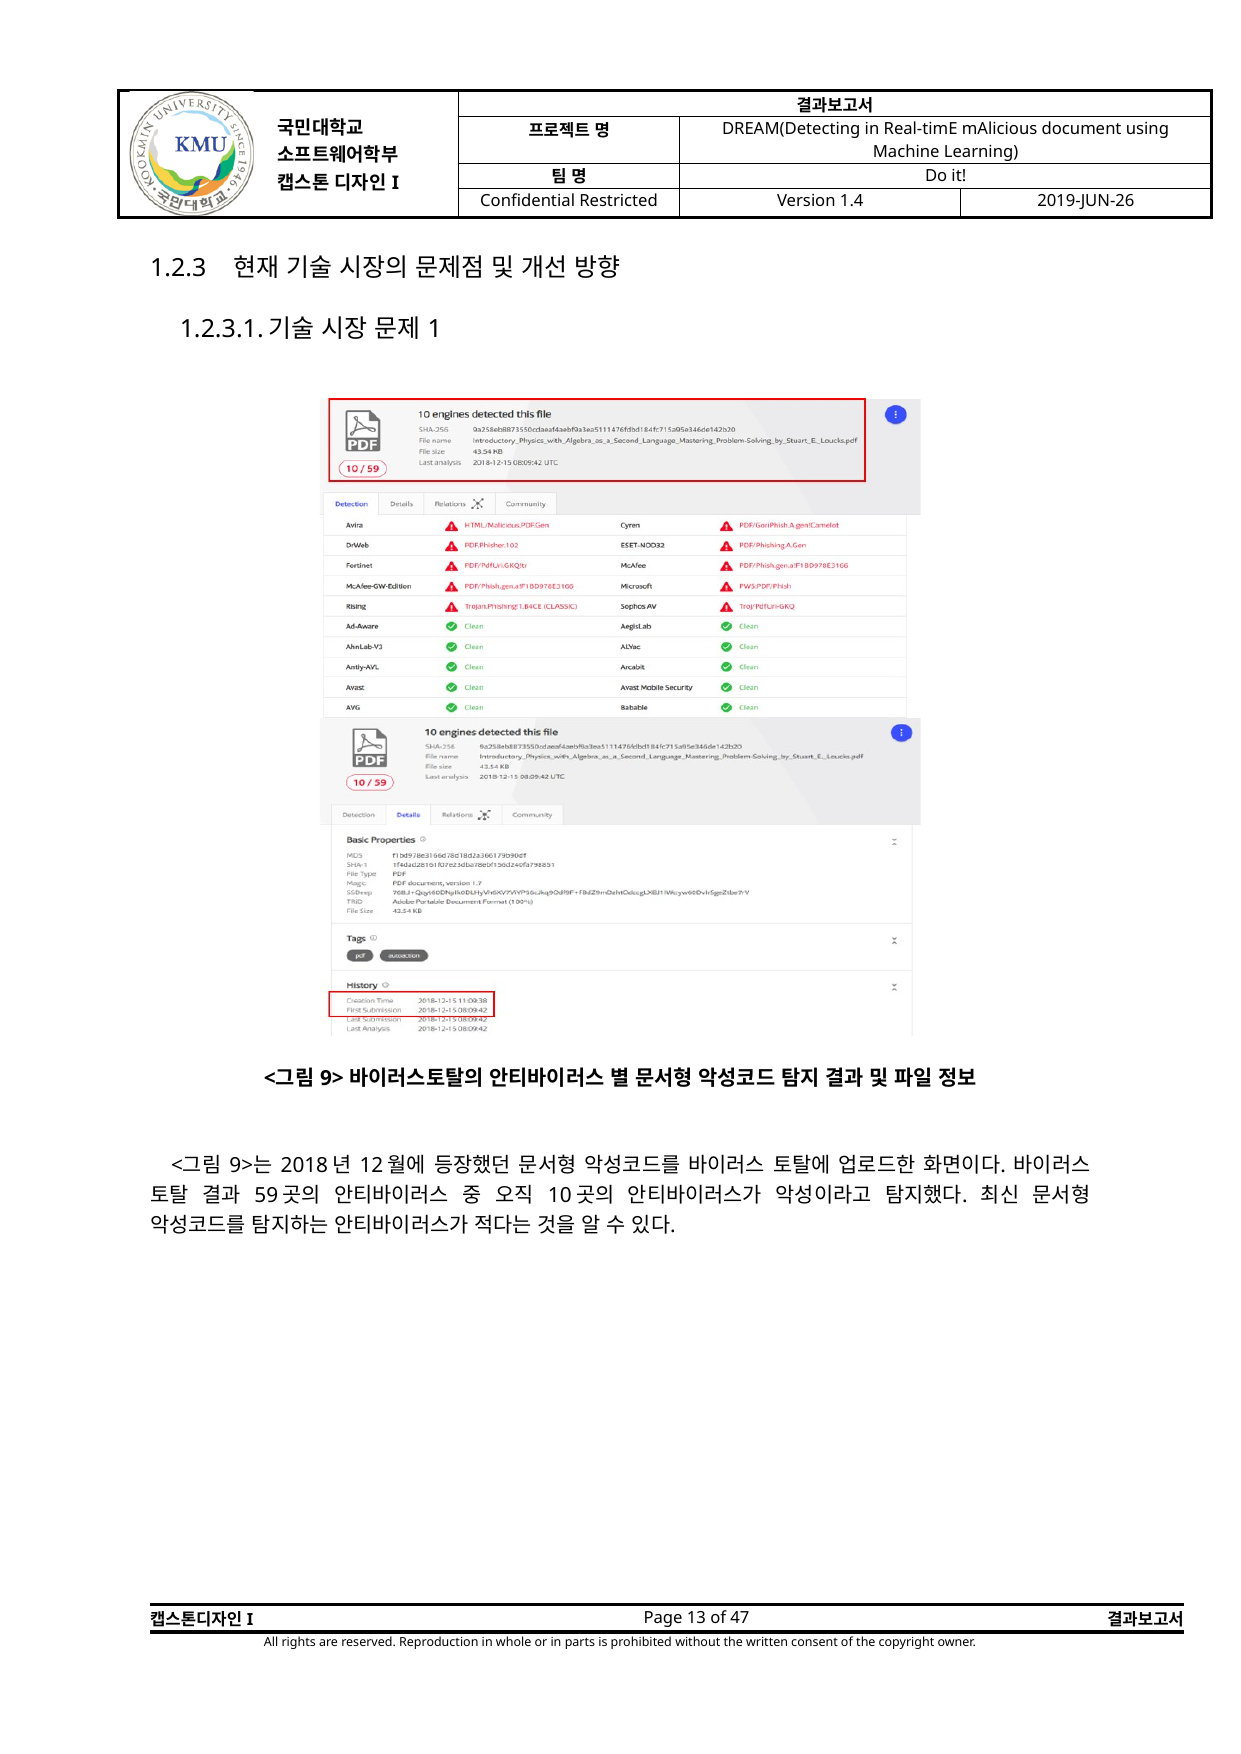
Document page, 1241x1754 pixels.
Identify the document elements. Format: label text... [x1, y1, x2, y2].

subtitle 현재 기술 시장의 문제점 및 개선 방향 [150, 247, 1090, 283]
picture [129, 91, 254, 216]
picture [319, 398, 921, 1036]
text <그림 9>는 2018년 12월에 등장했던 문서형 악성코드를 바이러스 토탈에 업로드한 화면이다. 바이러스 토탈 결과 59곳의 안티바이러스 중 오직 10곳의 안티바이러스가 악성이라고 탐지했다. 최신 문서형 악성코드를 탐지하는 안티바이러스가 적다는 것을 알 수 있다. [150, 1148, 1090, 1239]
text <그림 9> 바이러스토탈의 안티바이러스 별 문서형 악성코드 탐지 결과 및 파일 정보 [150, 1061, 1090, 1091]
subtitle 기술 시장 문제 1 [179, 308, 1090, 345]
